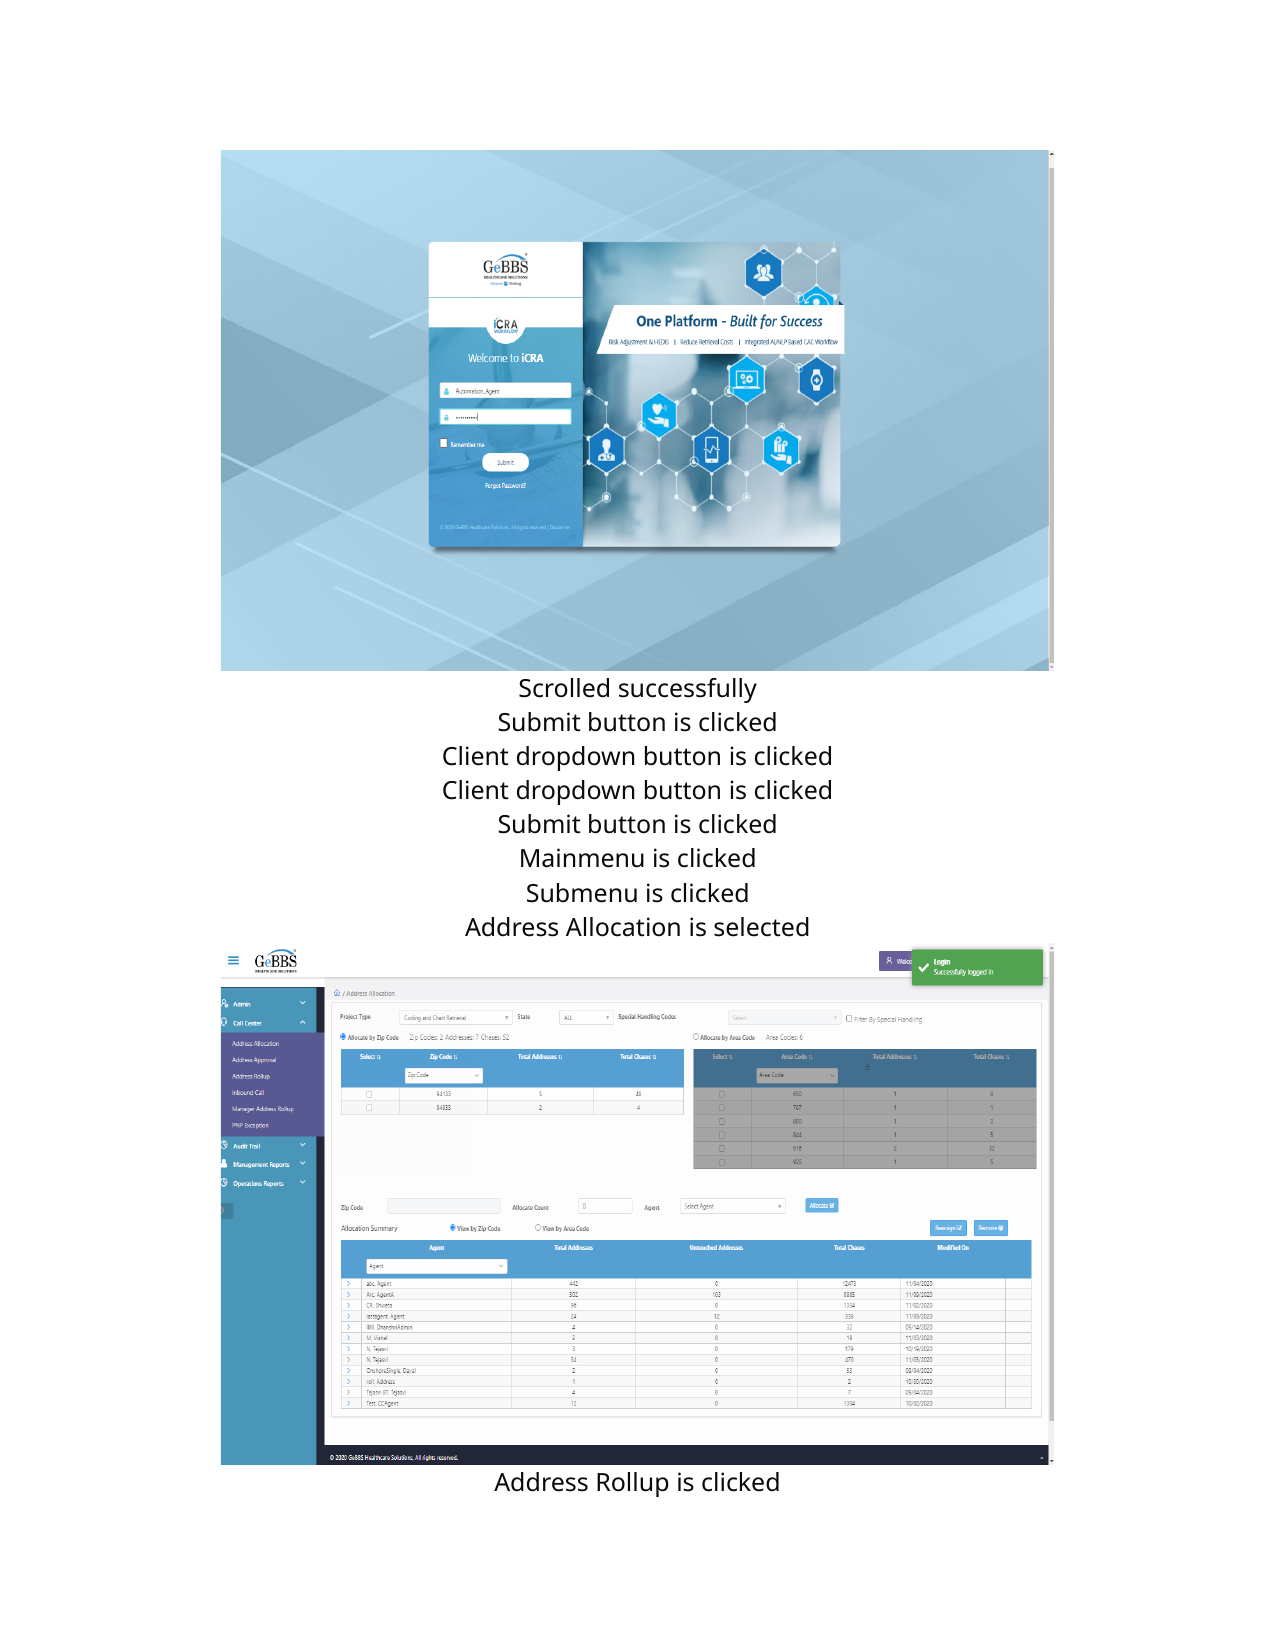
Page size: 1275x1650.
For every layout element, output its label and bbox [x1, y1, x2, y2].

picture [220, 150, 1055, 671]
text [150, 150, 1125, 1498]
picture [220, 943, 1055, 1465]
